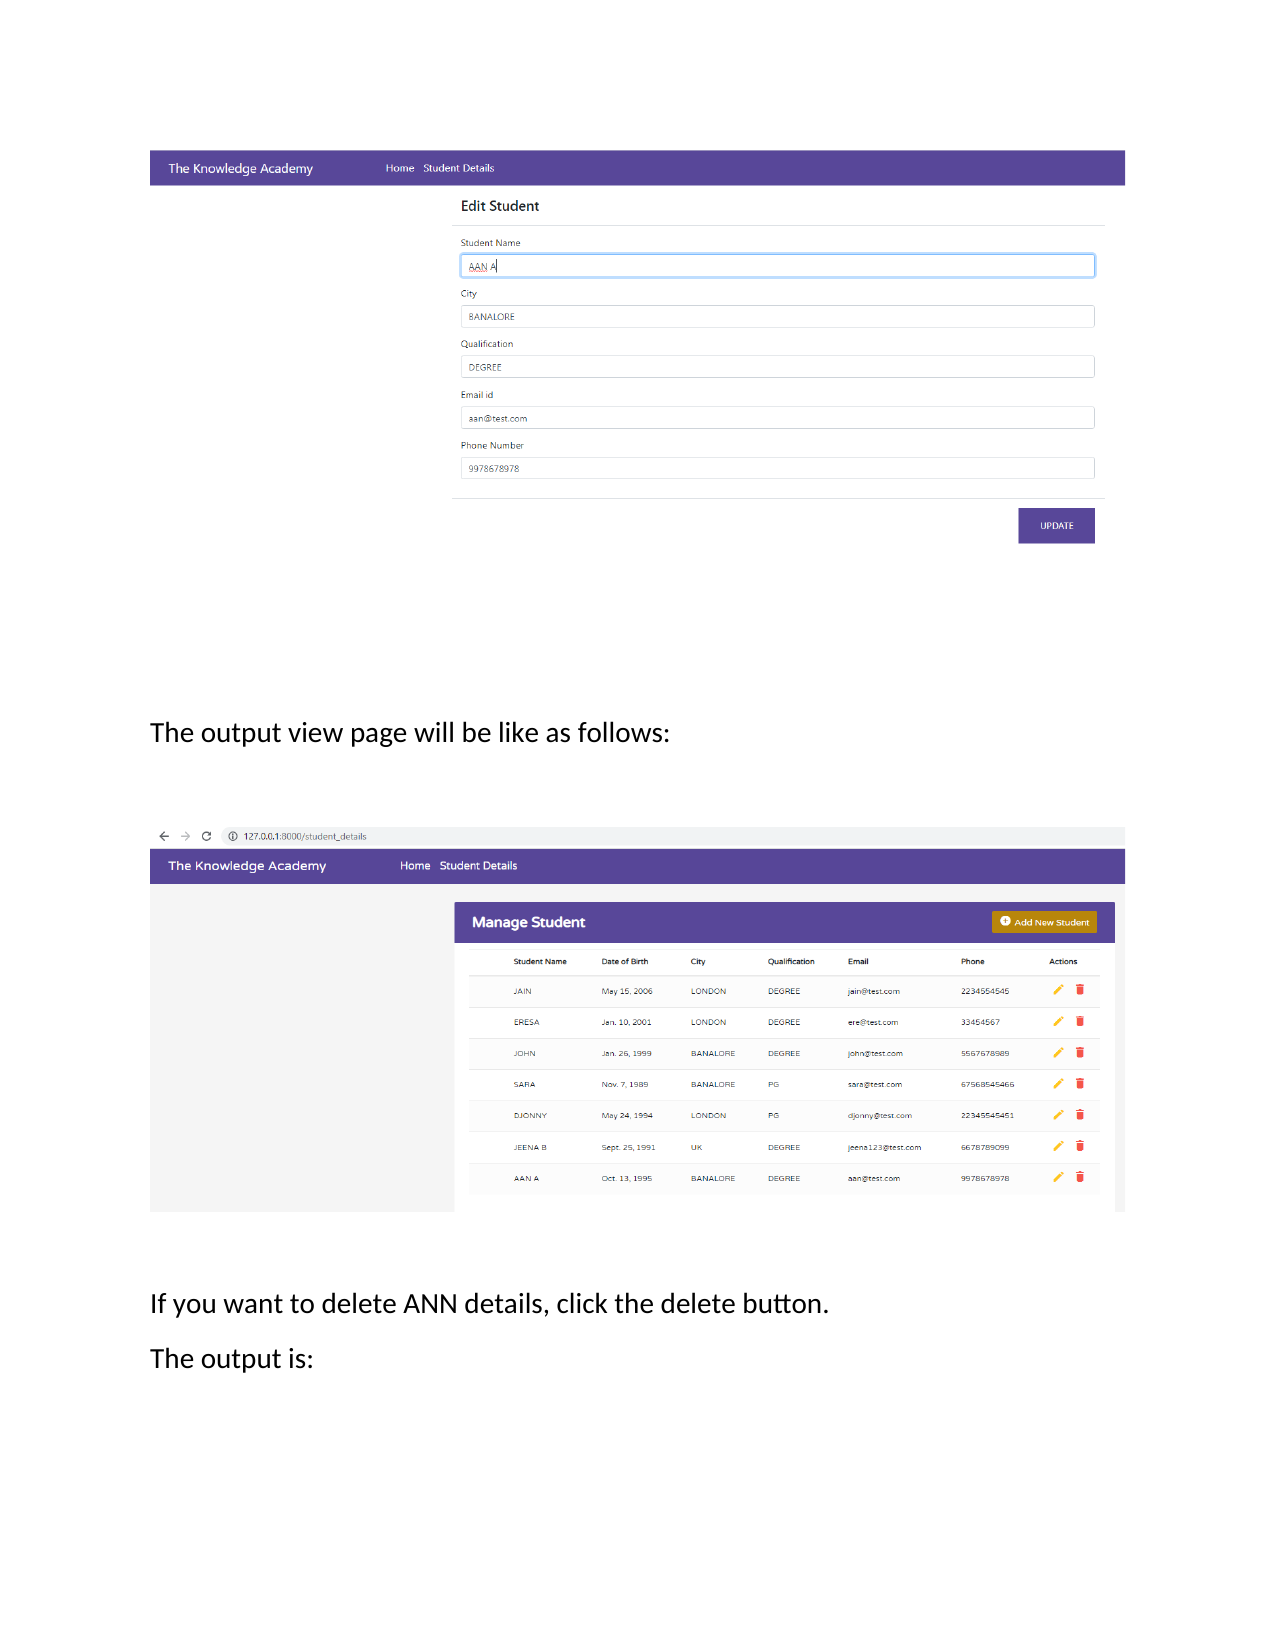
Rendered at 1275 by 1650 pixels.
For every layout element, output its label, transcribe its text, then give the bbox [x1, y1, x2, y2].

picture [150, 150, 1125, 585]
text The output view page will be like as follows: [150, 714, 1125, 749]
text The output is: [150, 1340, 1125, 1376]
text If you want to delete ANN details, click the delete button. [150, 1285, 1125, 1321]
picture [150, 824, 1125, 1212]
